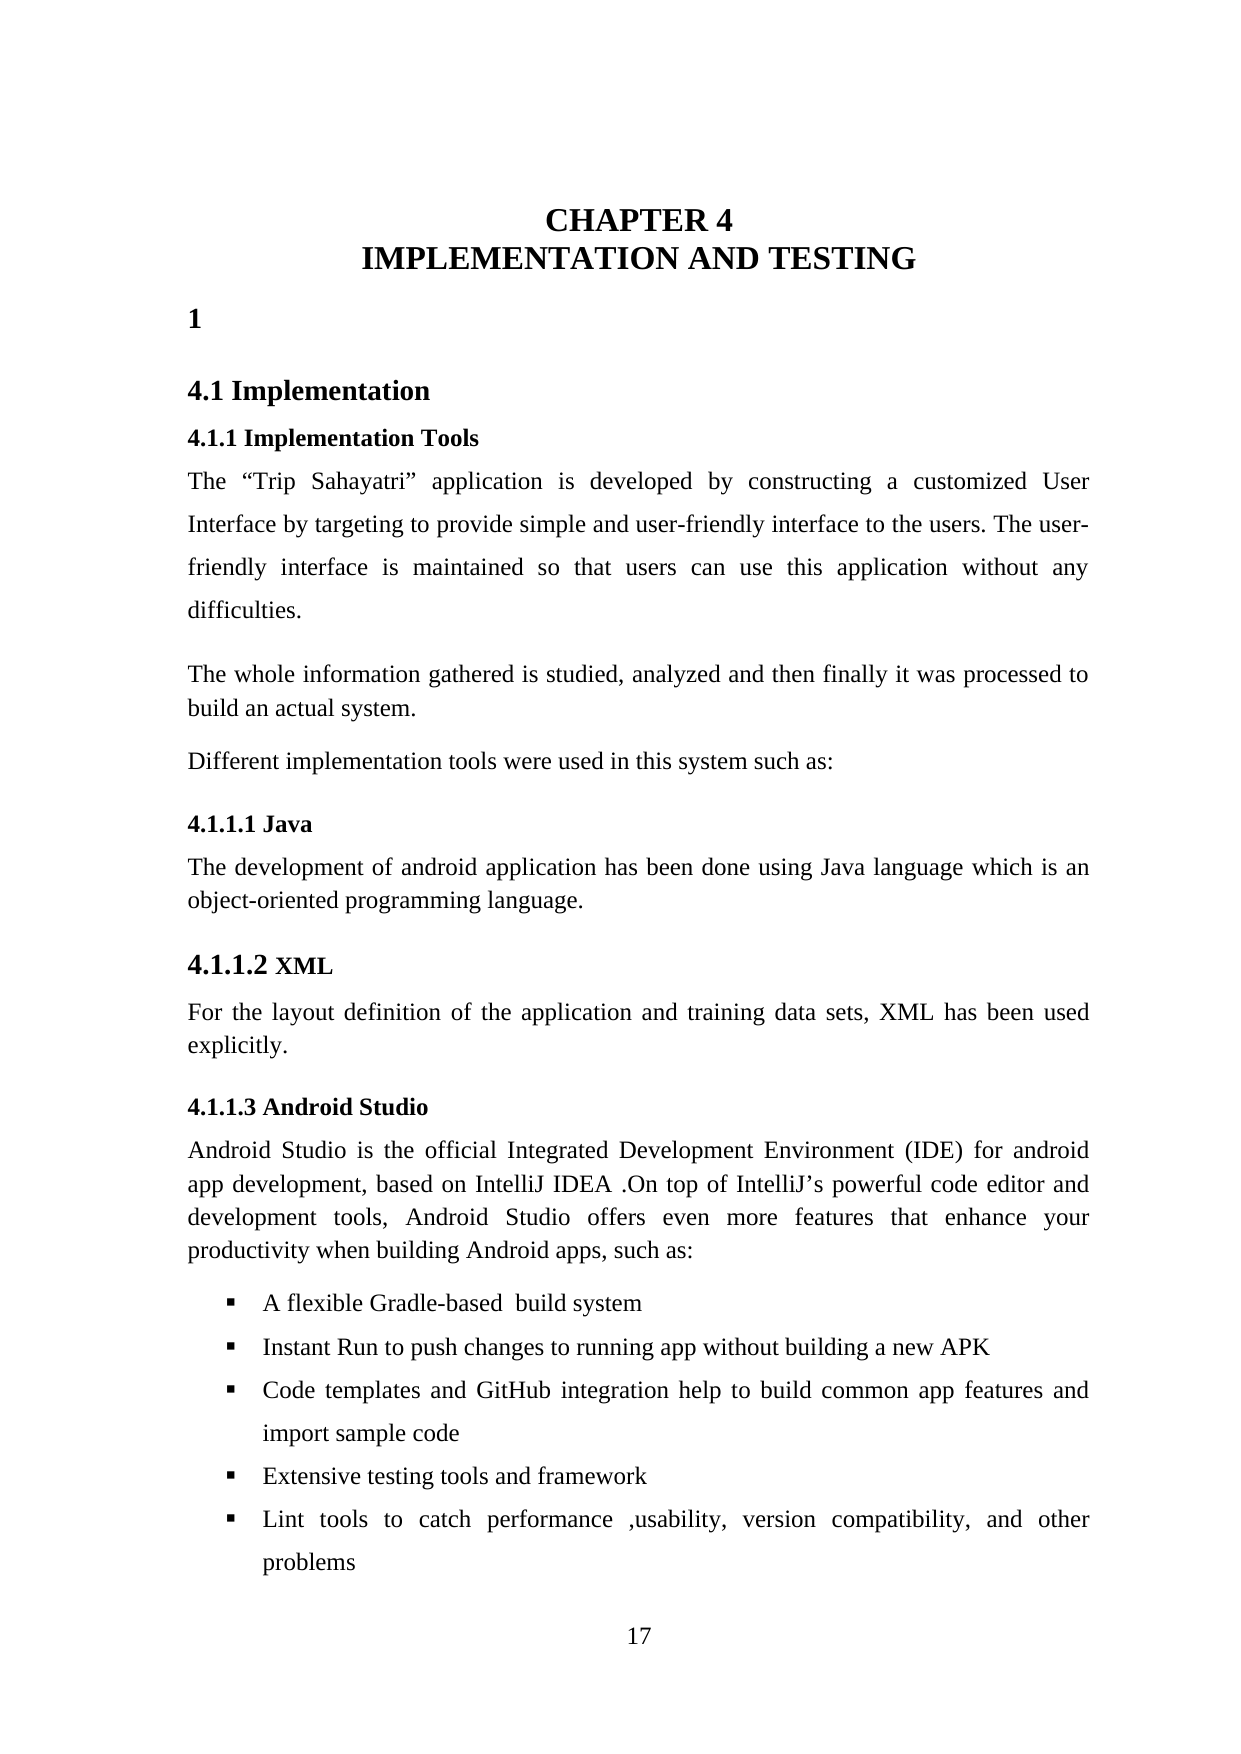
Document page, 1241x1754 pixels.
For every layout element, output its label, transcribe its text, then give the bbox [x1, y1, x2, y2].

list A flexible Gradle-based build system [225, 1288, 1090, 1317]
text The whole information gathered is studied, analyzed and then finally it was processed to build an actual system. [187, 669, 1090, 721]
text For the layout definition of the application and training data sets, XML has been used explicitly. [187, 997, 1090, 1059]
subtitle 4.1.1.1 Java [187, 809, 1090, 837]
text Android Studio is the official Integrated Development Environment (IDE) for android app development, based on IntelliJ IDEA .On top of IntelliJ’s powerful code editor and development tools, Android Studio offers even more features that enhance your productivity when building Android apps, such as: [187, 1136, 1090, 1263]
text Different implementation tools were used in this system such as: [187, 746, 1090, 775]
subtitle CHAPTER 4 IMPLEMENTATION AND TESTING [187, 200, 1090, 277]
text The development of android application has been done using Java language which is an object-oriented programming language. [187, 852, 1090, 913]
subtitle 4.1.1 Implementation Tools [187, 423, 1090, 452]
text The “Trip Sahayatri” application is developed by constructing a customized User Interface by targeting to provide simple and user-friendly interface to the users. The user-friendly interface is maintained so that users can use this application without any difficulties. [187, 466, 1090, 624]
list Extensive testing tools and framework [225, 1461, 1090, 1490]
list Instant Run to push changes to running app without building a new APK [225, 1332, 1090, 1360]
list Code templates and GitHub integration help to build common app features and import sample code [225, 1375, 1090, 1447]
subtitle 4.1 Implementation [187, 373, 1090, 406]
subtitle 4.1.1.2 XML [187, 947, 1090, 981]
subtitle 4.1.1.3 Android Studio [187, 1092, 1090, 1121]
list Lint tools to catch performance ,usability, version compatibility, and other problems [225, 1504, 1090, 1576]
